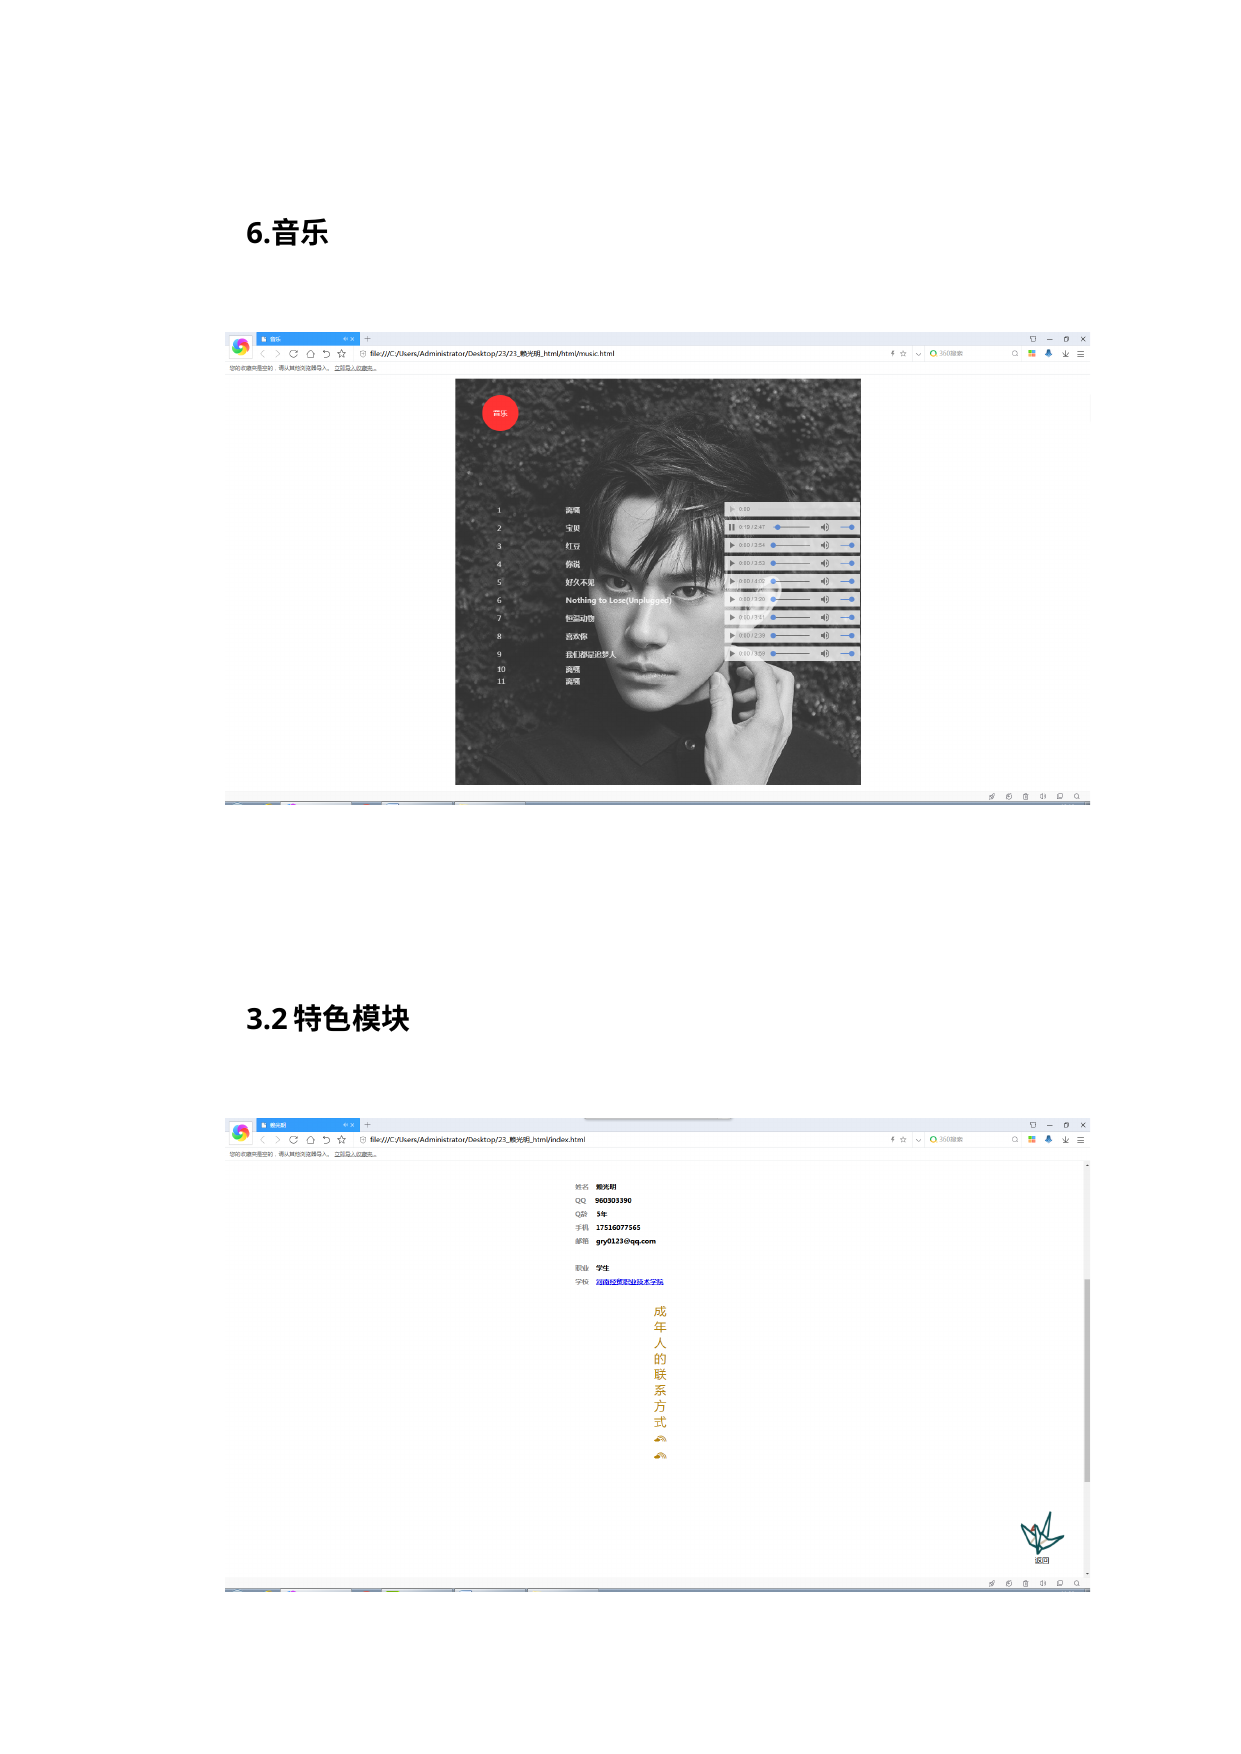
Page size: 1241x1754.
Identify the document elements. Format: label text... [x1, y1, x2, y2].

picture [225, 332, 1091, 805]
picture [225, 1118, 1091, 1592]
text 3.2特色模块 [187, 996, 1053, 1038]
text 6.音乐 [187, 209, 1053, 252]
